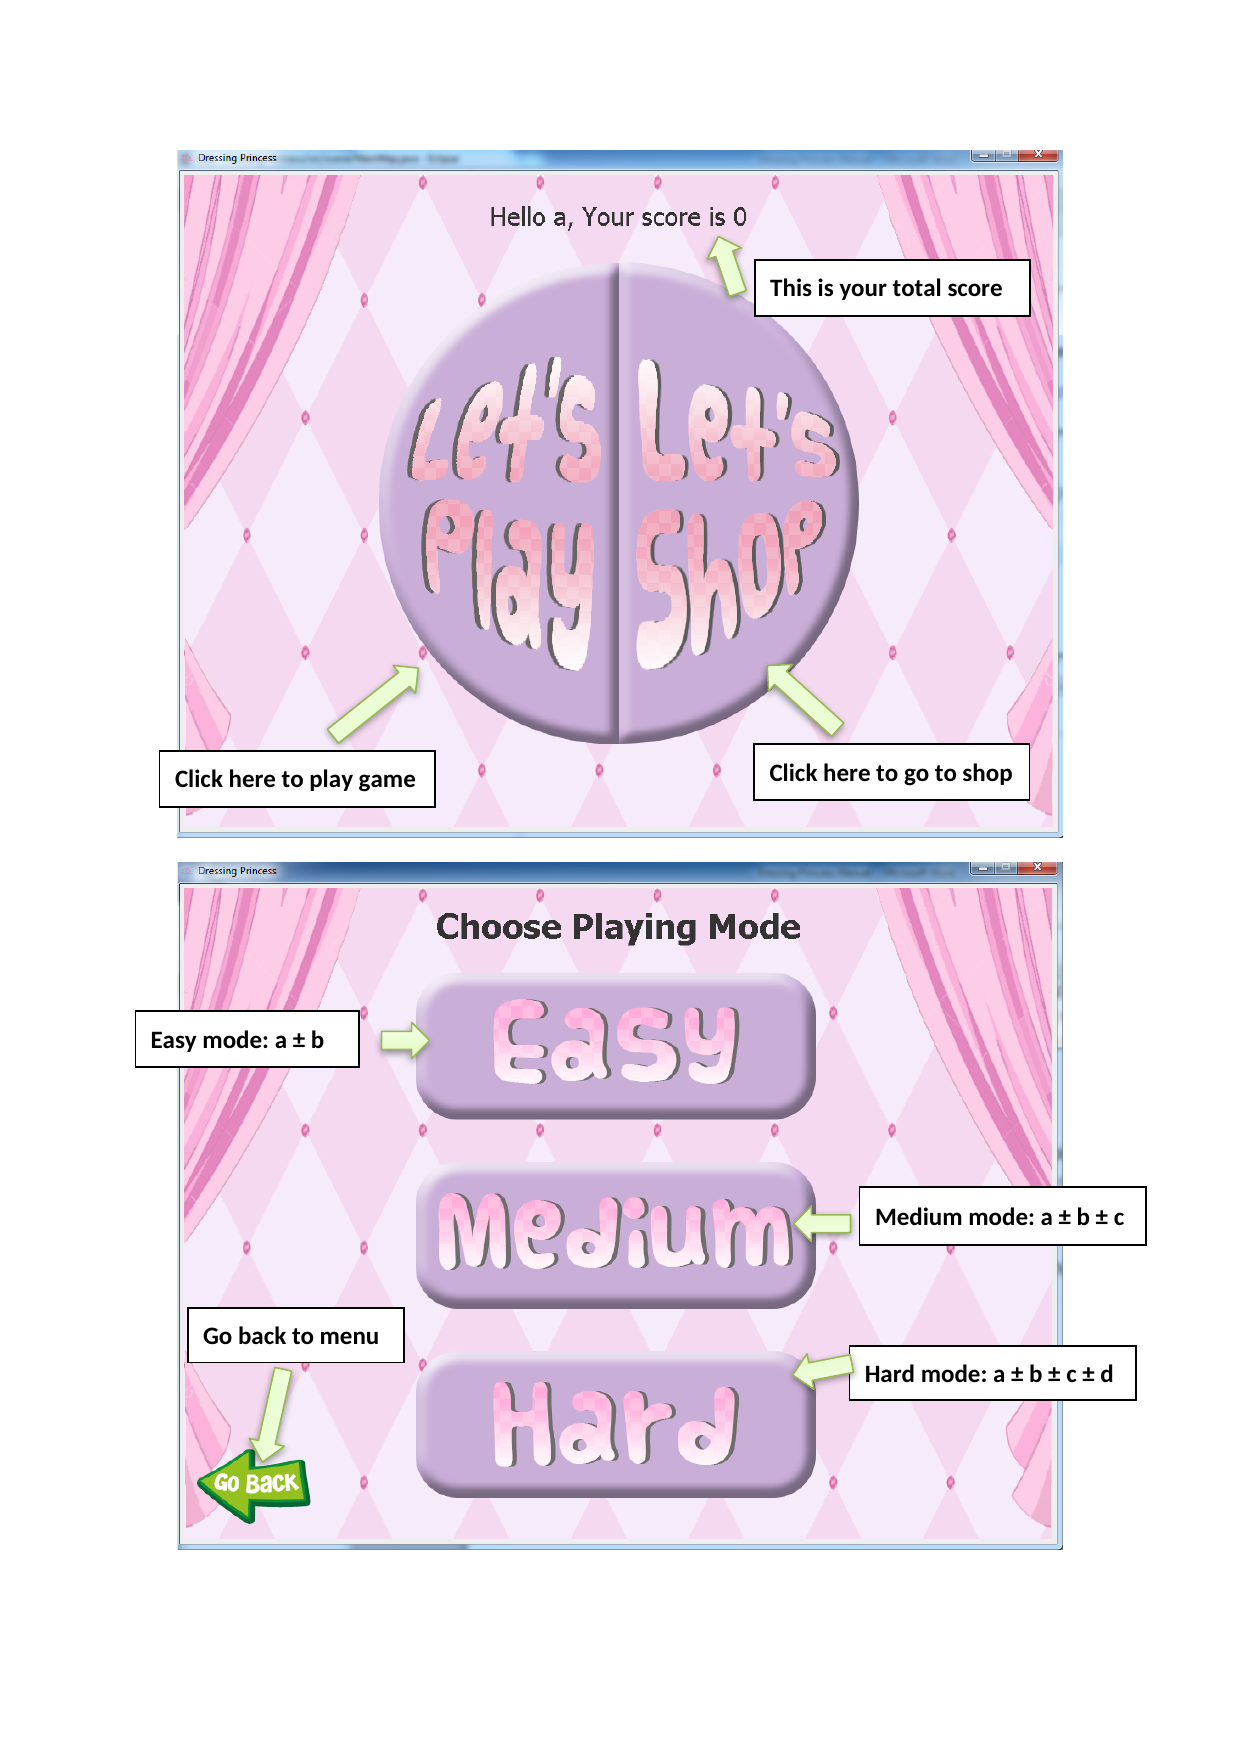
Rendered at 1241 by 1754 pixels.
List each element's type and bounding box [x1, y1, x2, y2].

picture [177, 150, 1063, 838]
picture [177, 862, 1063, 1550]
